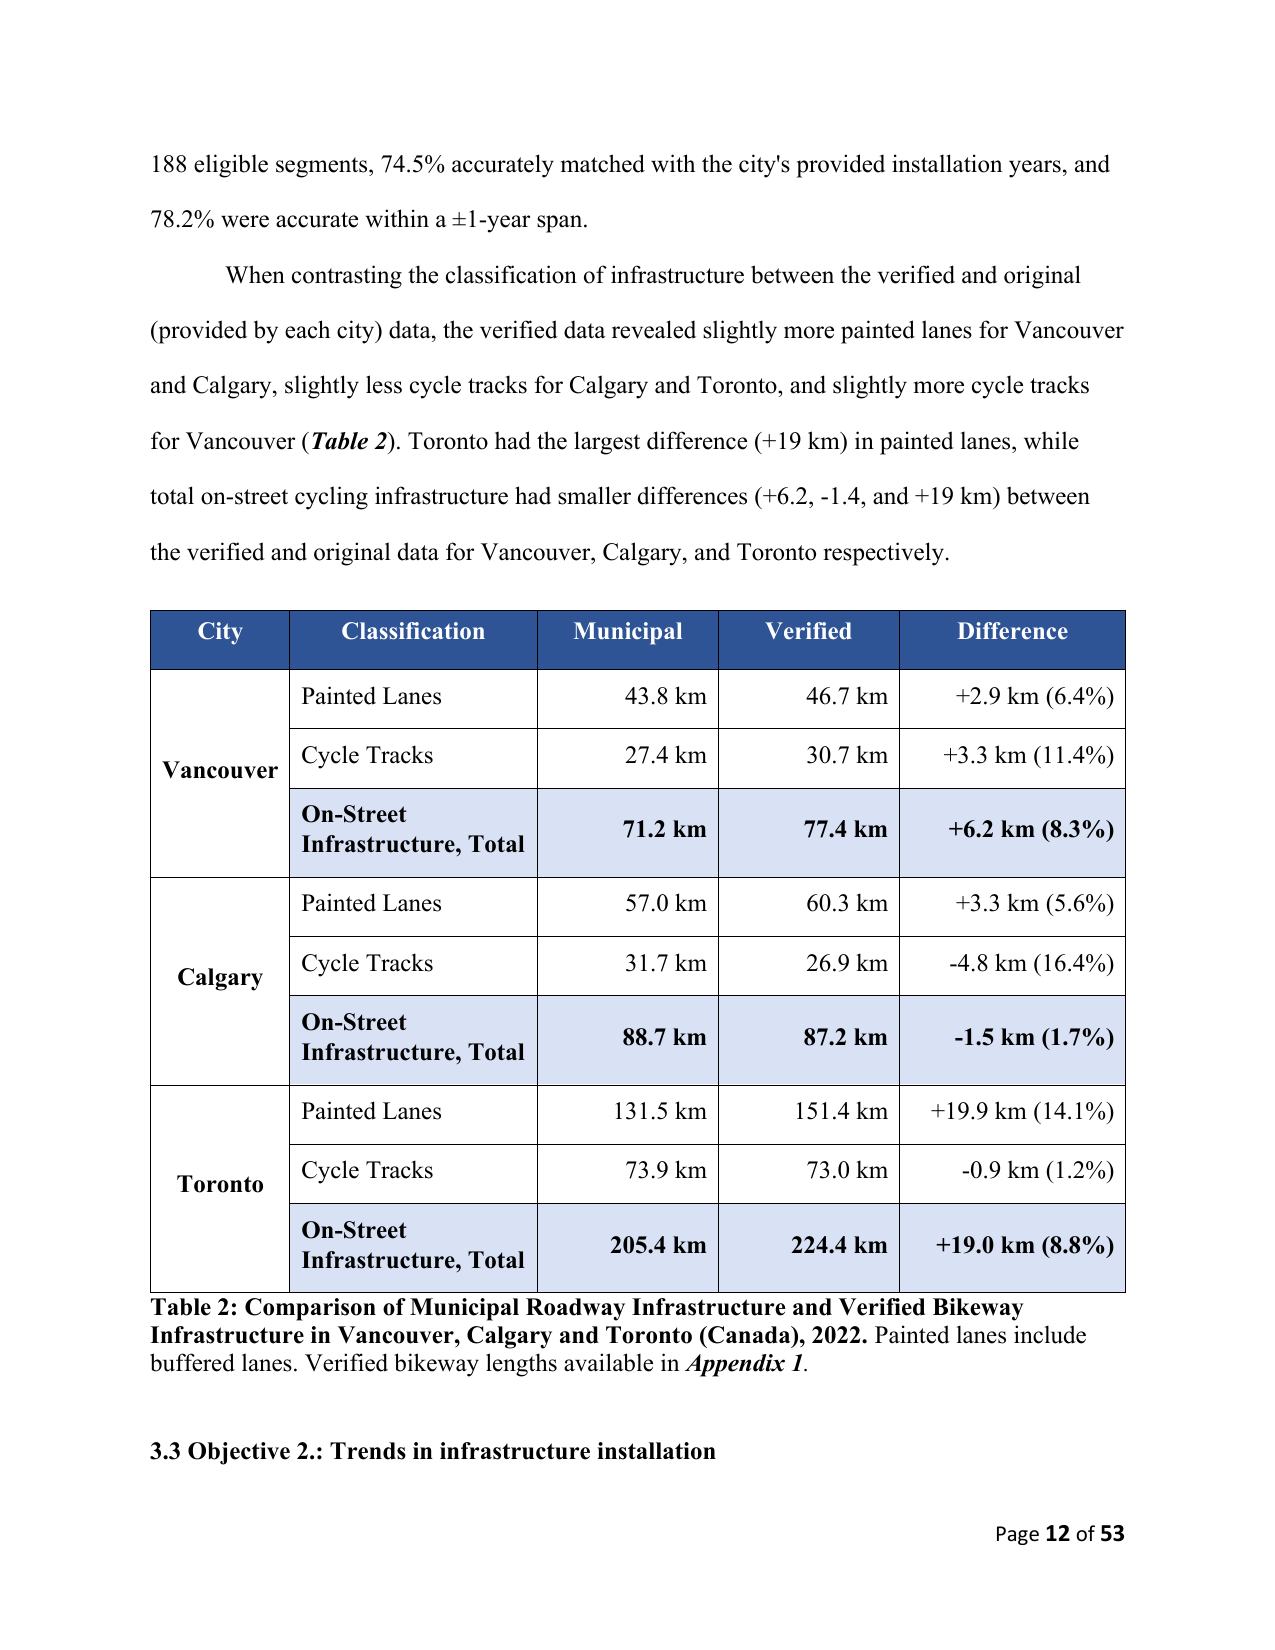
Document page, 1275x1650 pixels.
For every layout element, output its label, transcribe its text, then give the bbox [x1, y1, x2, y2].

table_cell -1.5 km (1.7%) [900, 996, 1125, 1084]
table_cell 224.4 km [719, 1204, 899, 1292]
table_cell 77.4 km [719, 789, 899, 877]
table_cell +3.3 km (11.4%) [900, 729, 1125, 788]
table_header Municipal [538, 611, 718, 669]
table_cell On-Street Infrastructure, Total [290, 996, 537, 1084]
table_header Classification [290, 611, 537, 669]
table_cell +2.9 km (6.4%) [900, 670, 1125, 728]
table_cell On-Street Infrastructure, Total [290, 1204, 537, 1292]
table_cell 26.9 km [719, 937, 899, 995]
table_cell 73.9 km [538, 1145, 718, 1203]
table_cell 88.7 km [538, 996, 718, 1084]
table_cell 73.0 km [719, 1145, 899, 1203]
table_cell 57.0 km [538, 878, 718, 936]
table_cell Cycle Tracks [290, 729, 537, 788]
table_cell Painted Lanes [290, 1086, 537, 1144]
table_header City [151, 611, 289, 669]
table_cell Vancouver [151, 670, 289, 877]
text 3.3 Objective 2.: Trends in infrastructure installation [150, 1437, 1125, 1465]
table_cell 60.3 km [719, 878, 899, 936]
table_cell Painted Lanes [290, 670, 537, 728]
table_header Difference [900, 611, 1125, 669]
table_cell 31.7 km [538, 937, 718, 995]
table_cell +19.9 km (14.1%) [900, 1086, 1125, 1144]
table_header Verified [719, 611, 899, 669]
table_cell 131.5 km [538, 1086, 718, 1144]
table_cell 205.4 km [538, 1204, 718, 1292]
table_cell 43.8 km [538, 670, 718, 728]
table_cell On-Street Infrastructure, Total [290, 789, 537, 877]
table_cell Painted Lanes [290, 878, 537, 936]
table_cell +6.2 km (8.3%) [900, 789, 1125, 877]
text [150, 150, 1125, 233]
table_cell Cycle Tracks [290, 937, 537, 995]
table_cell Calgary [151, 878, 289, 1084]
table_cell -4.8 km (16.4%) [900, 937, 1125, 995]
table_cell 27.4 km [538, 729, 718, 788]
text When contrasting the classification of infrastructure between the verified and original (provided by each city) data, the verified data revealed slightly more painted lanes for Vancouver and Calgary, slightly less cycle tracks for Calgary and Toronto, and slightly more cycle tracks for Vancouver (Table 2). Toronto had the largest difference (+19 km) in painted lanes, while total on-street cycling infrastructure had smaller differences (+6.2, -1.4, and +19 km) between the verified and original data for Vancouver, Calgary, and Toronto respectively. [150, 261, 1125, 566]
table_cell 87.2 km [719, 996, 899, 1084]
table_cell +19.0 km (8.8%) [900, 1204, 1125, 1292]
text Table 2: Comparison of Municipal Roadway Infrastructure and Verified Bikeway Infrastructure in Vancouver, Calgary and Toronto (Canada), 2022. Painted lanes include buffered lanes. Verified bikeway lengths available in Appendix 1. [150, 1293, 1125, 1376]
table_cell 30.7 km [719, 729, 899, 788]
table_cell Toronto [151, 1086, 289, 1292]
table_cell Cycle Tracks [290, 1145, 537, 1203]
table_cell -0.9 km (1.2%) [900, 1145, 1125, 1203]
table_cell 46.7 km [719, 670, 899, 728]
table_cell +3.3 km (5.6%) [900, 878, 1125, 936]
table_cell 71.2 km [538, 789, 718, 877]
table_cell 151.4 km [719, 1086, 899, 1144]
